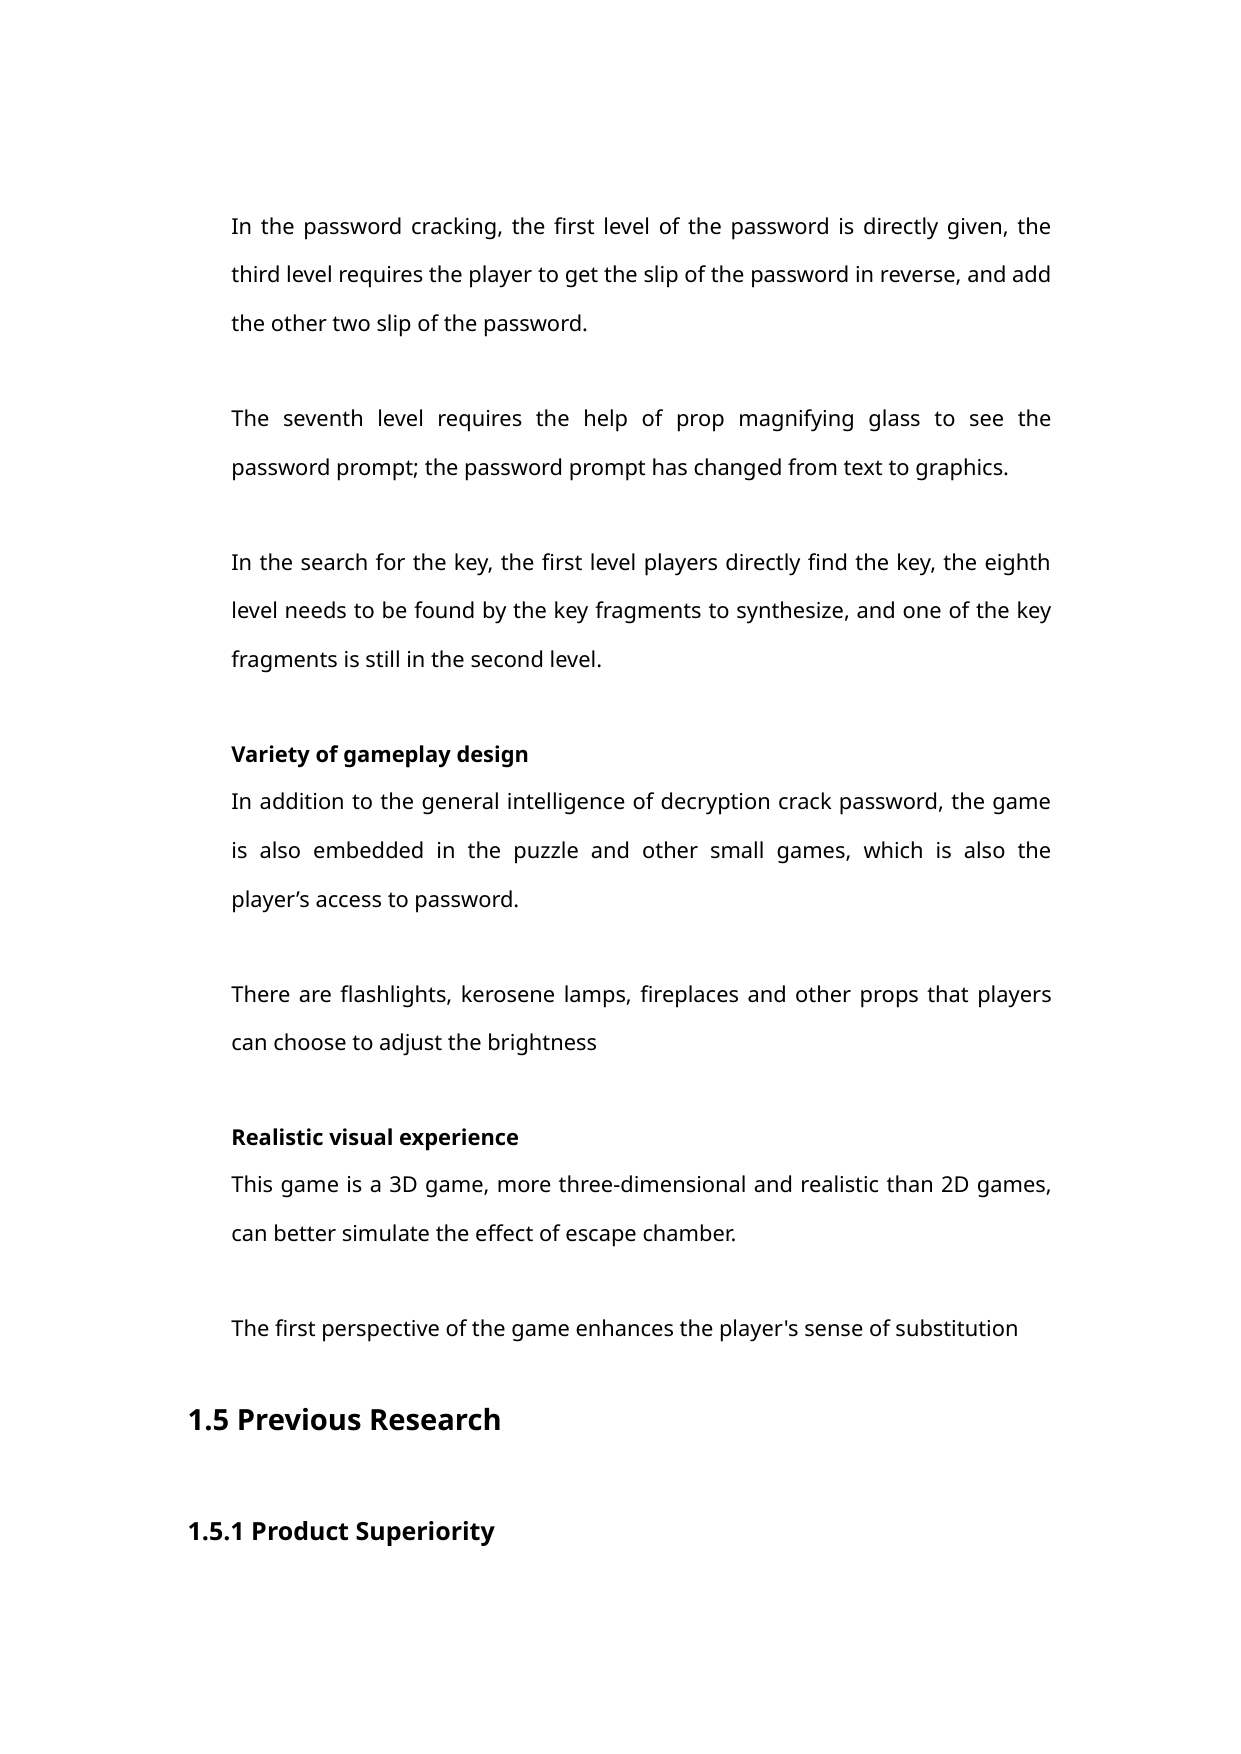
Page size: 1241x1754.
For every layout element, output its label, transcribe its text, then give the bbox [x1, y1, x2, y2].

text Realistic visual experience [231, 1121, 1053, 1153]
text In the search for the key, the first level players directly find the key, the eighth level needs to be found by the key fragments to synthesize, and one of the key fragments is still in the second level. [231, 545, 1053, 675]
text This game is a 3D game, more three-dimensional and realistic than 2D games, can better simulate the effect of escape chamber. [231, 1168, 1053, 1249]
subtitle 1.5.1 Product Superiority [187, 1498, 1053, 1563]
text The seventh level requires the help of prop magnifying glass to see the password prompt; the password prompt has changed from text to graphics. [231, 402, 1053, 483]
text There are flashlights, kerosene lamps, fireplaces and other props that players can choose to adjust the brightness [231, 977, 1053, 1058]
text In addition to the general intelligence of decryption crack password, the game is also embedded in the puzzle and other small games, which is also the player’s access to password. [231, 785, 1053, 915]
subtitle 1.5 Previous Research [187, 1386, 1053, 1451]
text Variety of gameplay design [231, 737, 1053, 770]
text The first perspective of the game enhances the player's sense of substitution [231, 1312, 1053, 1344]
text In the password cracking, the first level of the password is directly given, the third level requires the player to get the slip of the password in reverse, and add the other two slip of the password. [231, 209, 1053, 339]
